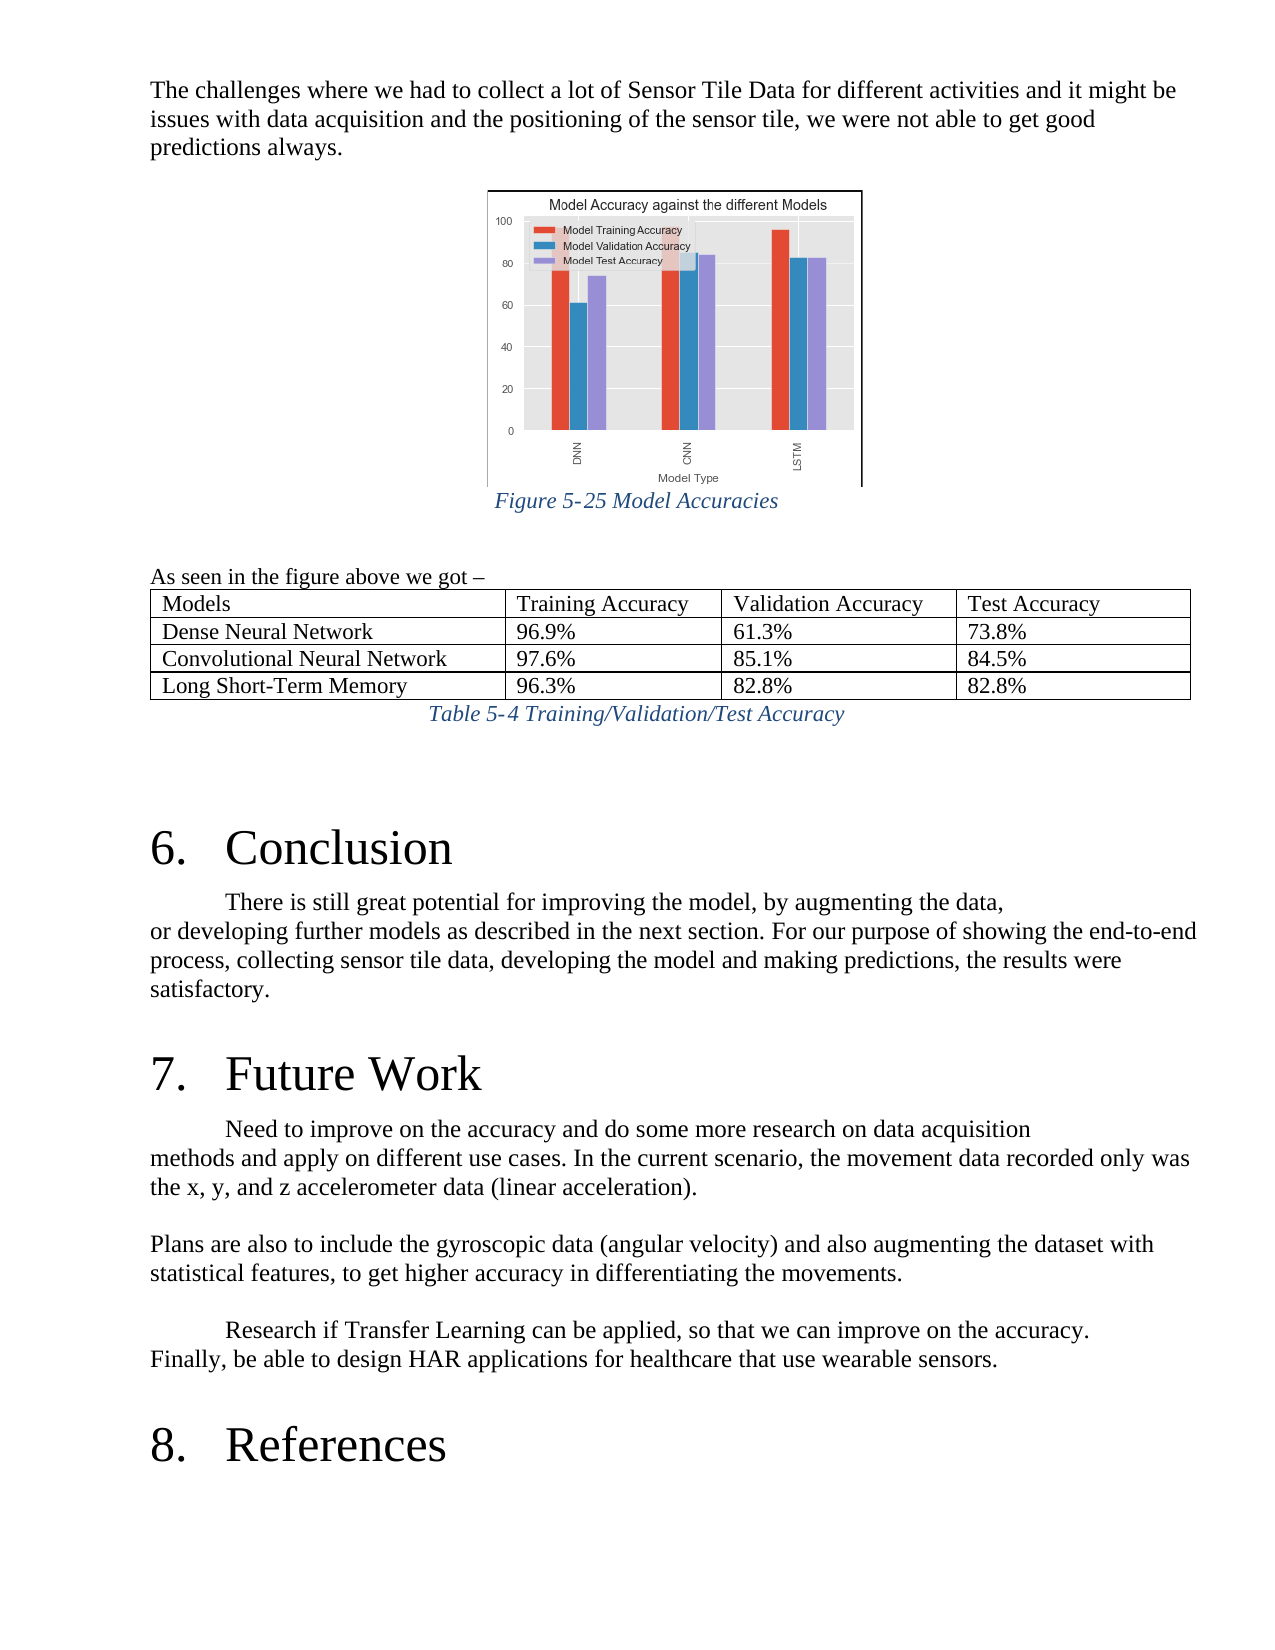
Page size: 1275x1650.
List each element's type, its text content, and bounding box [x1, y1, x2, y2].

table_cell Dense Neural Network [151, 618, 505, 644]
table_cell 84.5% [957, 645, 1190, 671]
text Plans are also to include the gyroscopic data (angular velocity) and also augmenting the dataset with statistical features, to get higher accuracy in differentiating the movements. [903, 1229, 1200, 1287]
table_cell 85.1% [722, 645, 956, 671]
table_header Validation Accuracy [722, 590, 956, 617]
text There is still great potential for improving the model, by augmenting the data, [225, 887, 1200, 916]
table_header Training Accuracy [506, 590, 721, 617]
text Finally, be able to design HAR applications for healthcare that use wearable sensors. [150, 1344, 1200, 1373]
subtitle Conclusion [150, 817, 1200, 875]
subtitle References [150, 1414, 1200, 1472]
table_cell 61.3% [722, 618, 956, 644]
table_cell 82.8% [957, 673, 1190, 699]
text As seen in the figure above we got – [75, 563, 1200, 589]
table_cell 82.8% [722, 673, 956, 699]
table_header Test Accuracy [957, 590, 1190, 617]
table_cell Long Short-Term Memory [151, 673, 505, 699]
text Need to improve on the accuracy and do some more research on data acquisition [225, 1114, 1200, 1143]
subtitle Future Work [150, 1044, 1200, 1102]
table_cell 96.9% [506, 618, 721, 644]
text or developing further models as described in the next section. For our purpose of showing the end-to-end process, collecting sensor tile data, developing the model and making predictions, the results were satisfactory. [270, 916, 1200, 1002]
table_cell 73.8% [957, 618, 1190, 644]
table_cell 96.3% [506, 673, 721, 699]
table_header Models [151, 590, 505, 617]
picture [487, 190, 863, 487]
table_cell Convolutional Neural Network [151, 645, 505, 671]
text Research if Transfer Learning can be applied, so that we can improve on the accuracy. [225, 1287, 1200, 1344]
list The challenges where we had to collect a lot of Sensor Tile Data for different activities and it might be issues with data acquisition and the positioning of the sensor tile, we were not able to get good predictions always. [150, 75, 1200, 161]
text methods and apply on different use cases. In the current scenario, the movement data recorded only was the x, y, and z accelerometer data (linear acceleration). [698, 1143, 1200, 1200]
table_cell 97.6% [506, 645, 721, 671]
